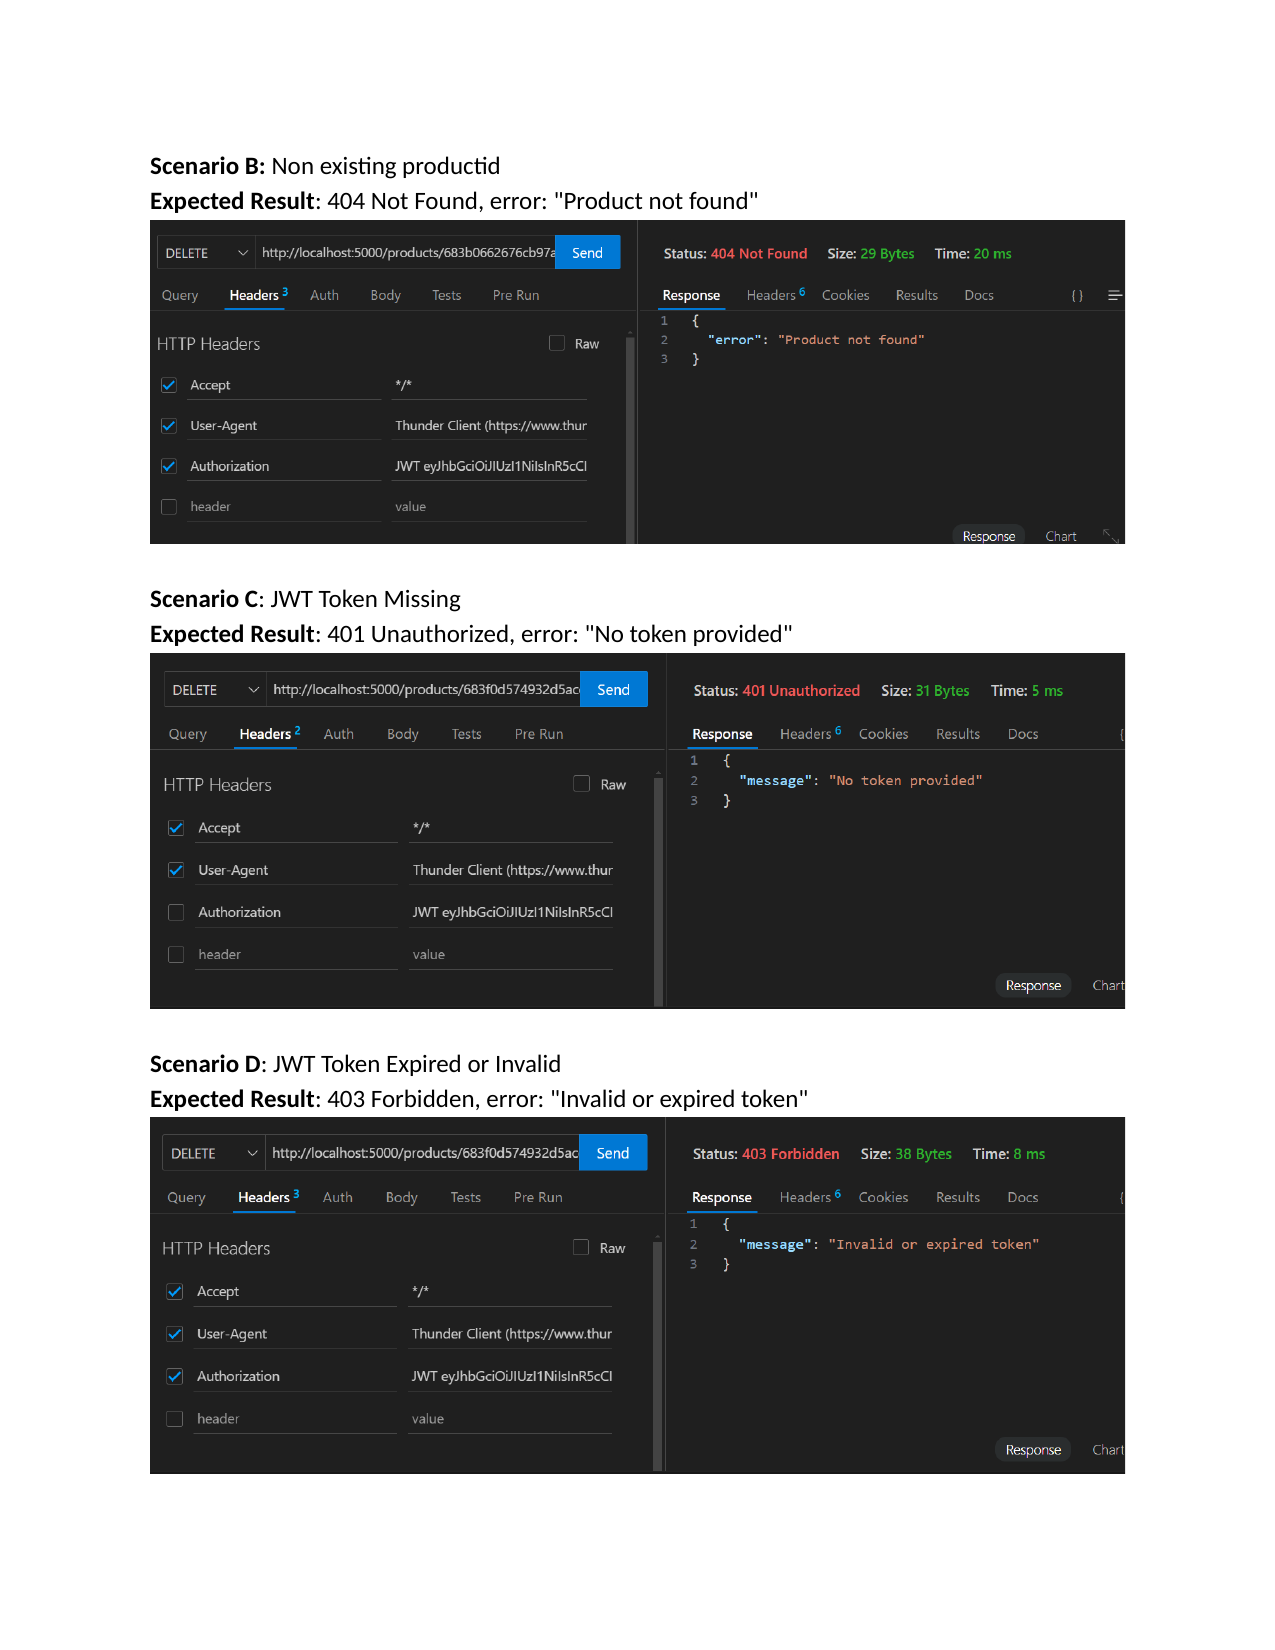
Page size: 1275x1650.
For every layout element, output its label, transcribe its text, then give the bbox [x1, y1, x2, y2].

picture [150, 653, 1125, 1009]
picture [150, 1117, 1125, 1474]
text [150, 150, 1125, 220]
picture [150, 220, 1125, 544]
